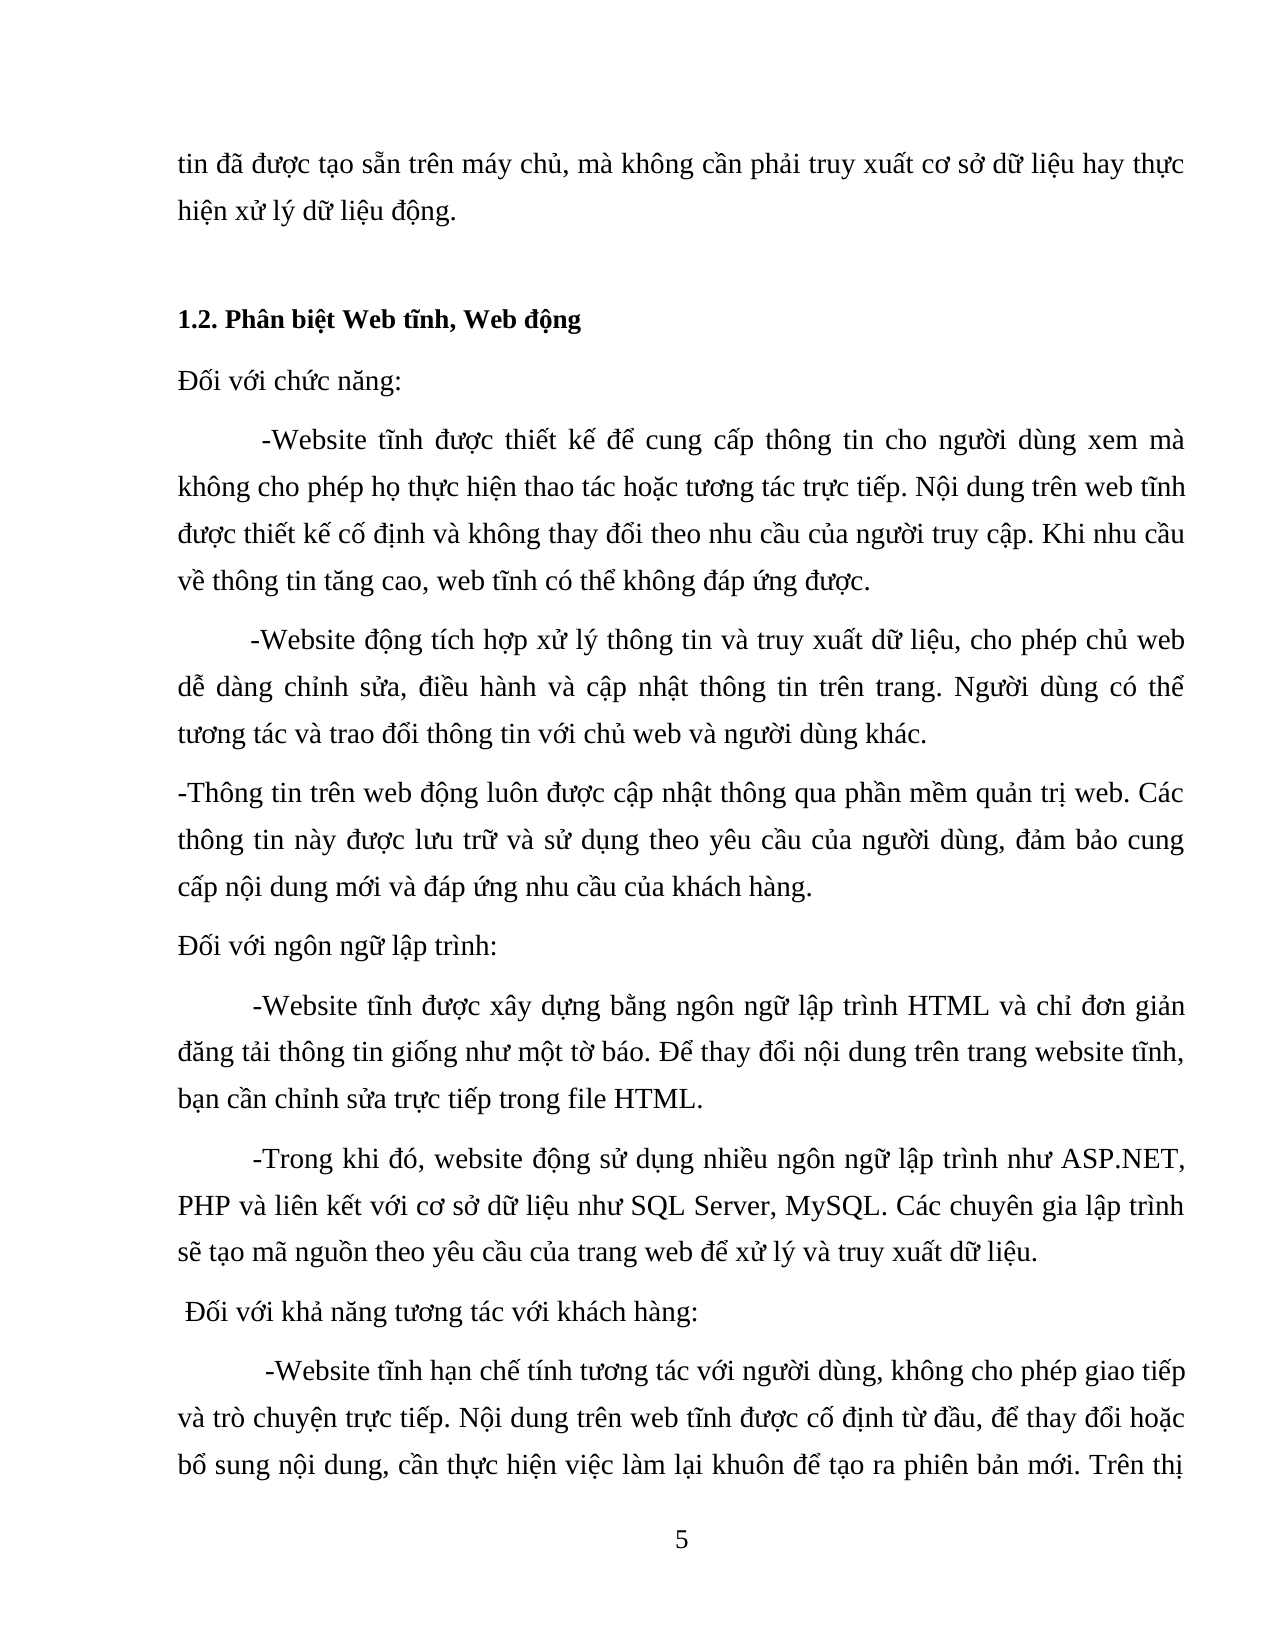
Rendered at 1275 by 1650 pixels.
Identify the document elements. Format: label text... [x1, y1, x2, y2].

text Đối với khả năng tương tác với khách hàng: [177, 1294, 1186, 1327]
text -Website tĩnh được thiết kế để cung cấp thông tin cho người dùng xem mà không cho phép họ thực hiện thao tác hoặc tương tác trực tiếp. Nội dung trên web tĩnh được thiết kế cố định và không thay đổi theo nhu cầu của người truy cập. Khi nhu cầu về thông tin tăng cao, web tĩnh có thể không đáp ứng được. [177, 422, 1186, 596]
text -Trong khi đó, website động sử dụng nhiều ngôn ngữ lập trình như ASP.NET, PHP và liên kết với cơ sở dữ liệu như SQL Server, MySQL. Các chuyên gia lập trình sẽ tạo mã nguồn theo yêu cầu của trang web để xử lý và truy xuất dữ liệu. [177, 1141, 1186, 1268]
subtitle Phân biệt Web tĩnh, Web động [177, 303, 1186, 334]
text -Thông tin trên web động luôn được cập nhật thông qua phần mềm quản trị web. Các thông tin này được lưu trữ và sử dụng theo yêu cầu của người dùng, đảm bảo cung cấp nội dung mới và đáp ứng nhu cầu của khách hàng. [177, 775, 1186, 902]
text -Website tĩnh được xây dựng bằng ngôn ngữ lập trình HTML và chỉ đơn giản đăng tải thông tin giống như một tờ báo. Để thay đổi nội dung trên trang website tĩnh, bạn cần chỉnh sửa trực tiếp trong file HTML. [177, 988, 1186, 1115]
text Đối với chức năng: [177, 363, 1186, 396]
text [177, 146, 1186, 227]
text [177, 1353, 1186, 1481]
text Đối với ngôn ngữ lập trình: [177, 928, 1186, 962]
text -Website động tích hợp xử lý thông tin và truy xuất dữ liệu, cho phép chủ web dễ dàng chỉnh sửa, điều hành và cập nhật thông tin trên trang. Người dùng có thể tương tác và trao đổi thông tin với chủ web và người dùng khác. [177, 622, 1186, 749]
